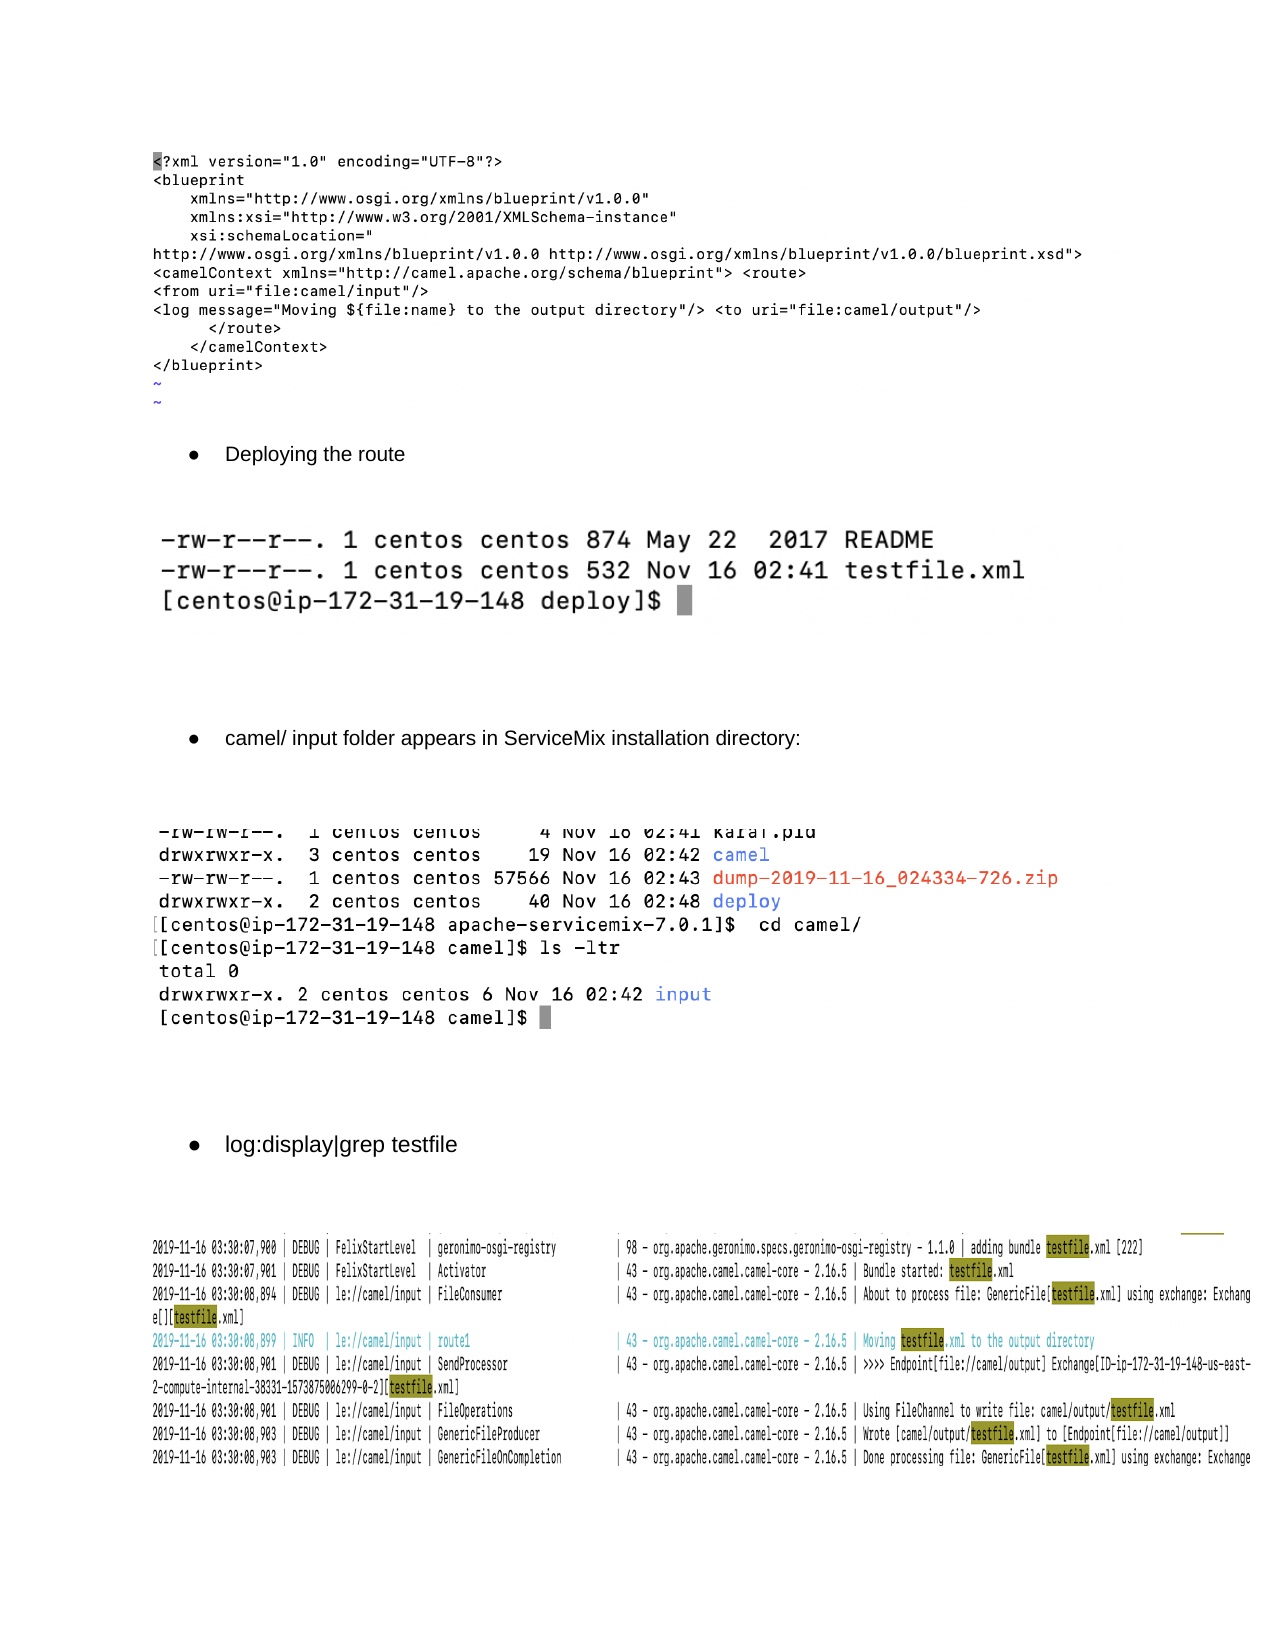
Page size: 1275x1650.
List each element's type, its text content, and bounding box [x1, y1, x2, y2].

list Deploying the route [187, 442, 1125, 466]
list camel/ input folder appears in ServiceMix installation directory: [187, 726, 1125, 750]
picture [150, 524, 1125, 635]
picture [150, 150, 1125, 411]
picture [150, 1233, 1256, 1466]
picture [150, 829, 1125, 1055]
list log:display|grep testfile [187, 1131, 1125, 1157]
